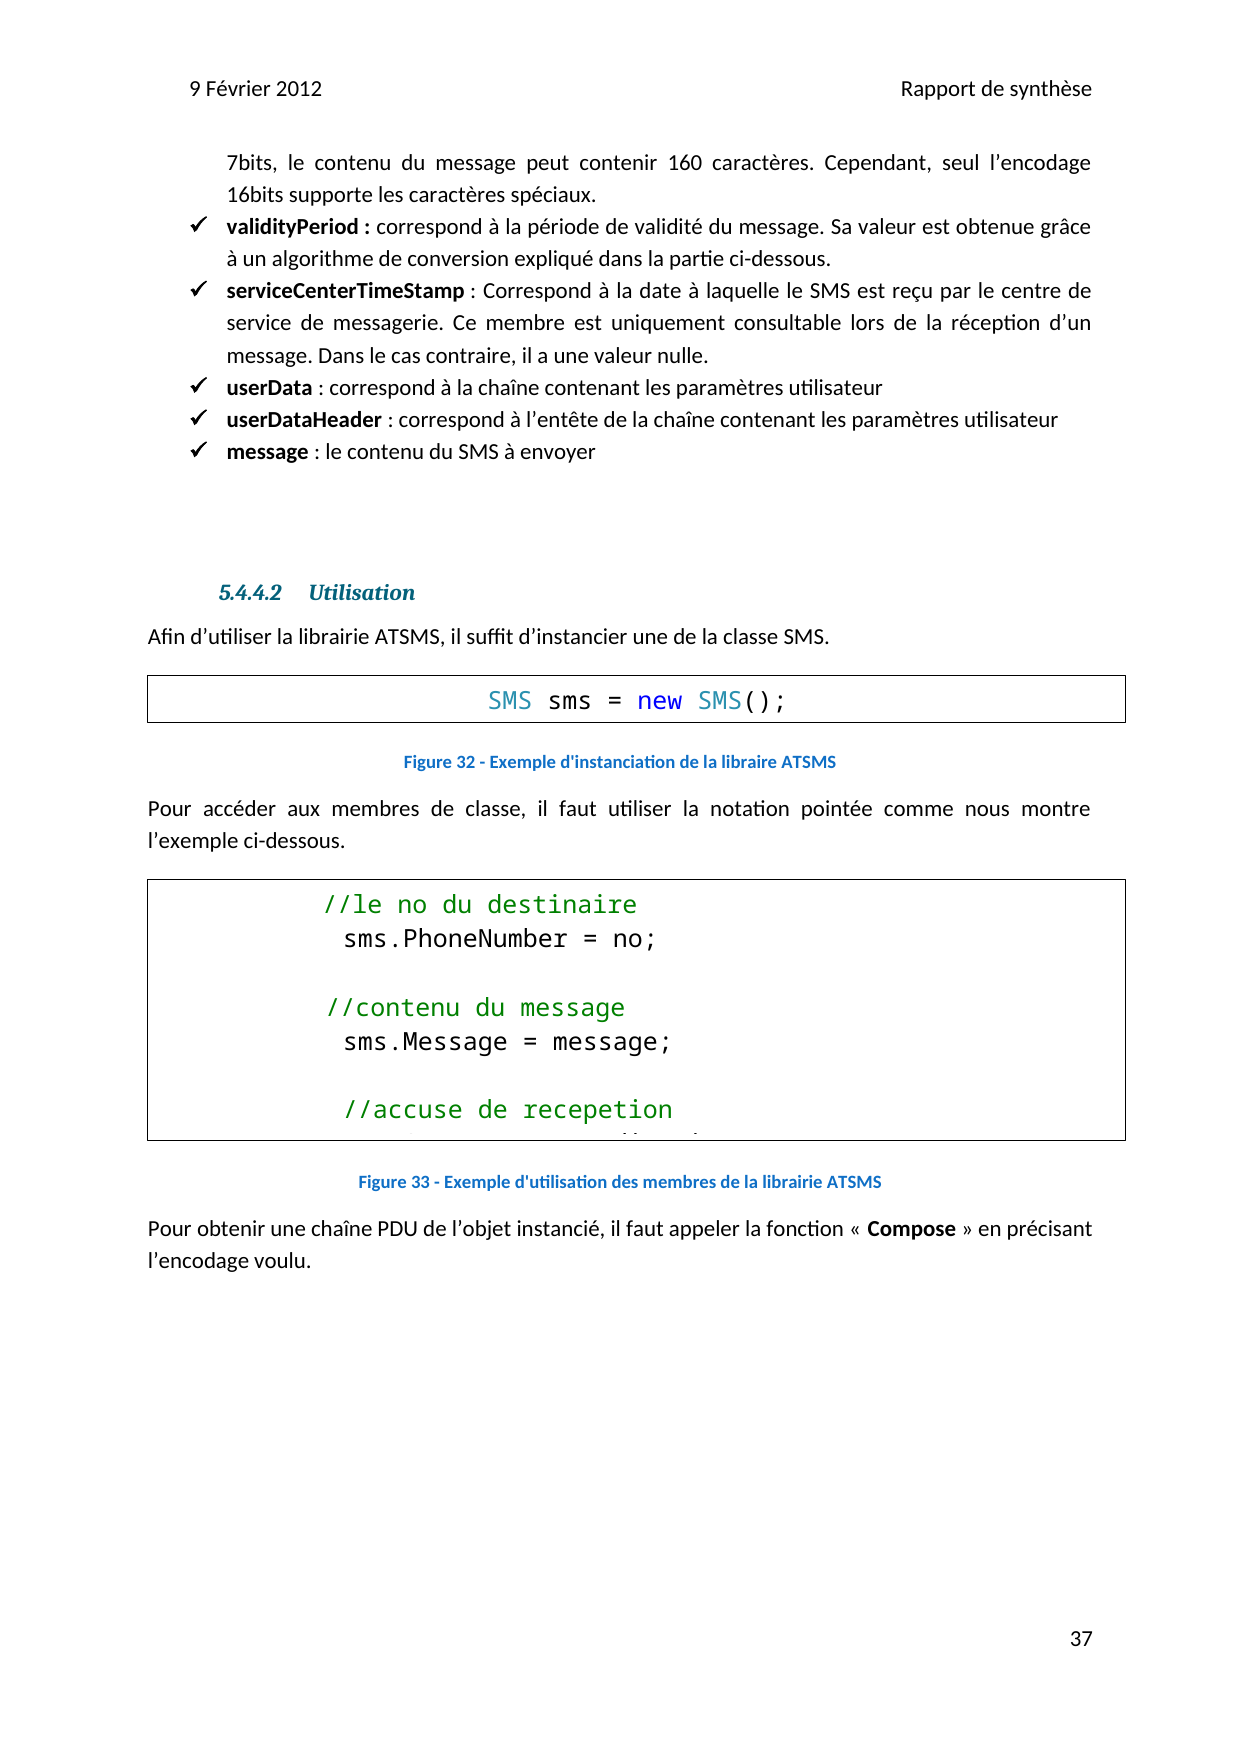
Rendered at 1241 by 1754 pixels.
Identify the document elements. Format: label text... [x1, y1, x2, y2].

list userDataHeader : correspond à l’entête de la chaîne contenant les paramètres utilisateur [189, 405, 1093, 433]
list serviceCenterTimeStamp : Correspond à la date à laquelle le SMS est reçu par le centre de service de messagerie. Ce membre est uniquement consultable lors de la réception d’un message. Dans le cas contraire, il a une valeur nulle. [189, 276, 1093, 369]
list userData : correspond à la chaîne contenant les paramètres utilisateur [189, 373, 1093, 401]
text Pour accéder aux membres de classe, il faut utiliser la notation pointée comme nous montre l’exemple ci-dessous. [148, 794, 1093, 854]
list message : le contenu du SMS à envoyer [189, 437, 1093, 465]
subtitle Utilisation [218, 580, 1093, 606]
list validityPeriod : correspond à la période de validité du message. Sa valeur est obtenue grâce à un algorithme de conversion expliqué dans la partie ci-dessous. [189, 212, 1093, 272]
text Afin d’utiliser la librairie ATSMS, il suffit d’instancier une de la classe SMS. [148, 622, 1093, 650]
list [189, 148, 1093, 208]
text Figure 32 - Exemple d'utilisation des membres de la librairie ATSMS [148, 1170, 1093, 1193]
text Figure 31 - Exemple d'instanciation de la libraire ATSMS [148, 751, 1093, 773]
text Pour obtenir une chaîne PDU de l’objet instancié, il faut appeler la fonction « Compose » en précisant l’encodage voulu. [148, 1214, 1093, 1274]
